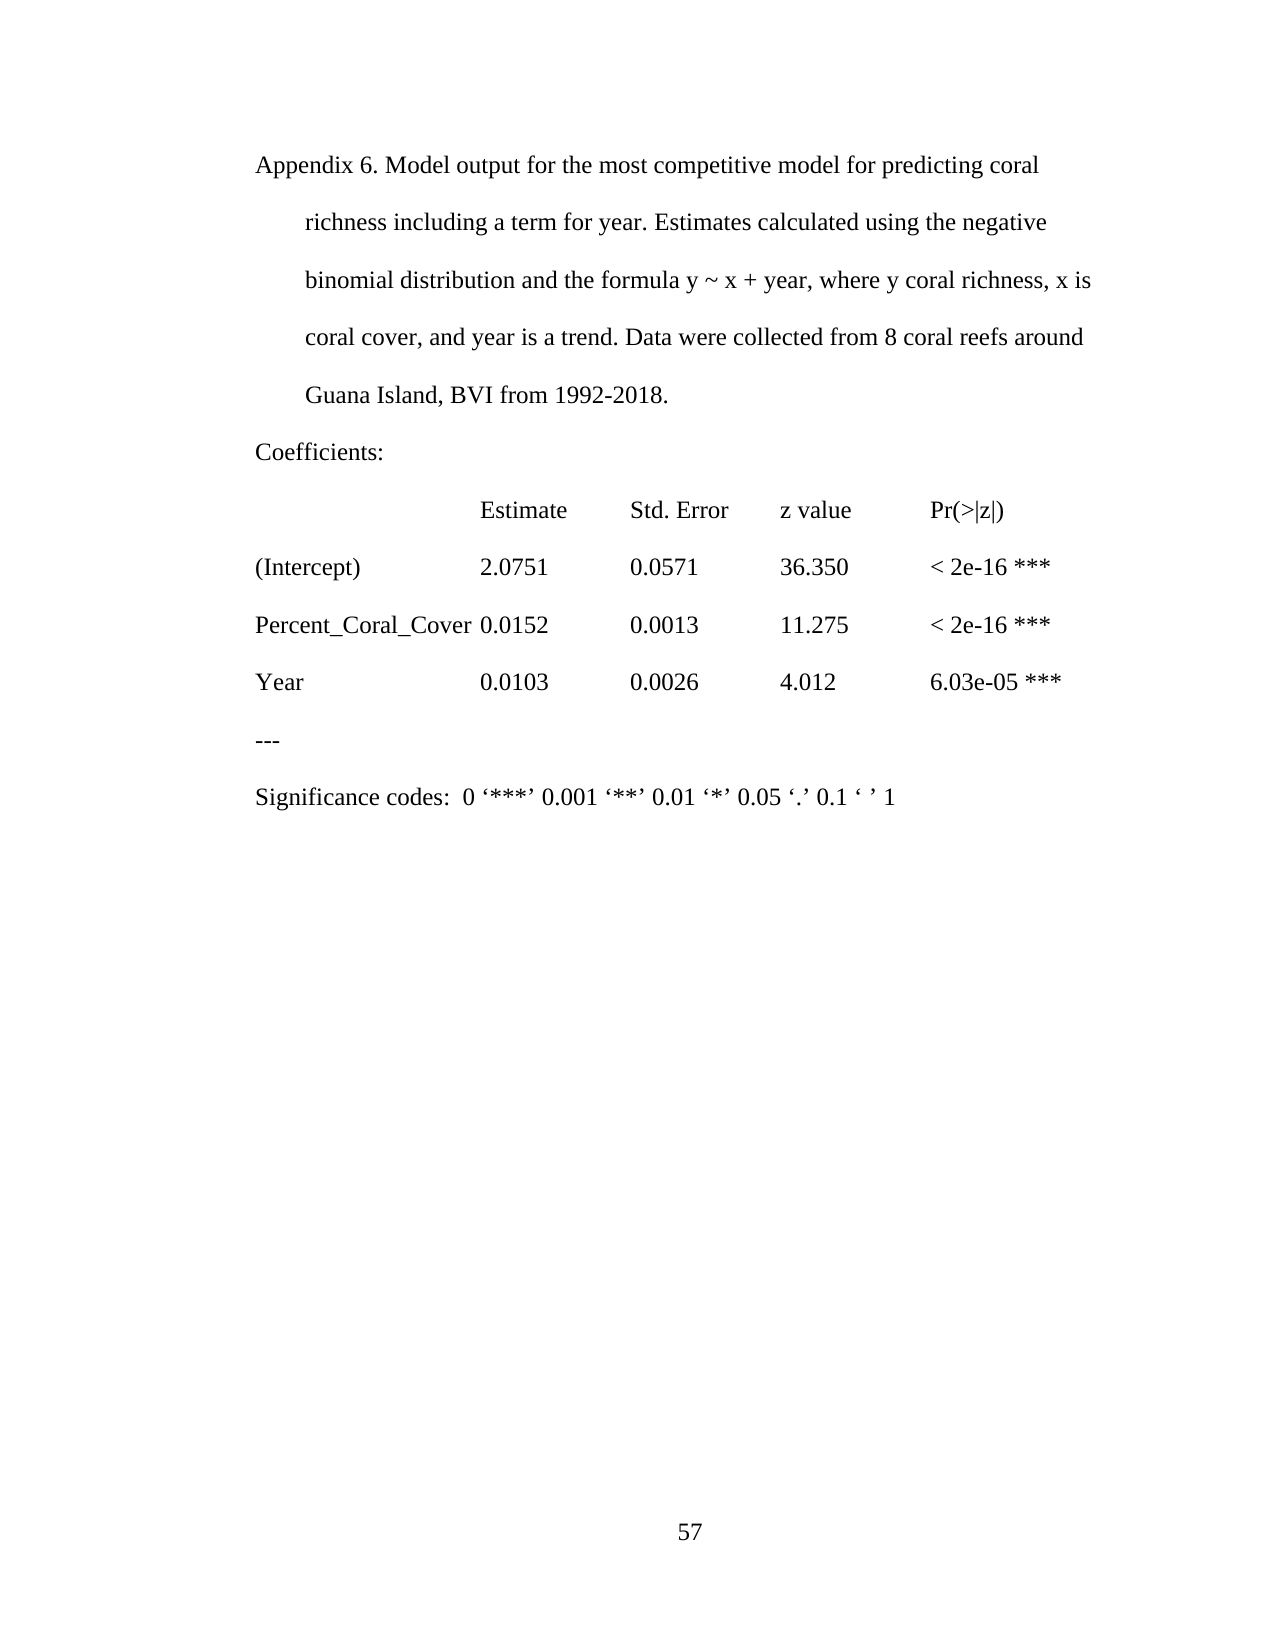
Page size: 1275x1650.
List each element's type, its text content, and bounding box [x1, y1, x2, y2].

subtitle Appendix 6. Model output for the most competitive model for predicting coral richness including a term for year. Estimates calculated using the negative binomial distribution and the formula y ~ x + year, where y coral richness, x is coral cover, and year is a trend. Data were collected from 8 coral reefs around Guana Island, BVI from 1992-2018. [255, 150, 1125, 409]
subtitle Significance codes: 0 ‘***’ 0.001 ‘**’ 0.01 ‘*’ 0.05 ‘.’ 0.1 ‘ ’ 1 [255, 782, 1125, 811]
subtitle Estimate Std. Error z value Pr(>|z|) [255, 495, 1125, 524]
subtitle (Intercept) 2.0751 0.0571 36.350 < 2e-16 *** [255, 552, 1125, 581]
subtitle --- [255, 725, 1125, 754]
subtitle Percent_Coral_Cover 0.0152 0.0013 11.275 < 2e-16 *** [255, 610, 1125, 639]
subtitle Coefficients: [255, 437, 1125, 466]
subtitle Year 0.0103 0.0026 4.012 6.03e-05 *** [255, 667, 1125, 696]
